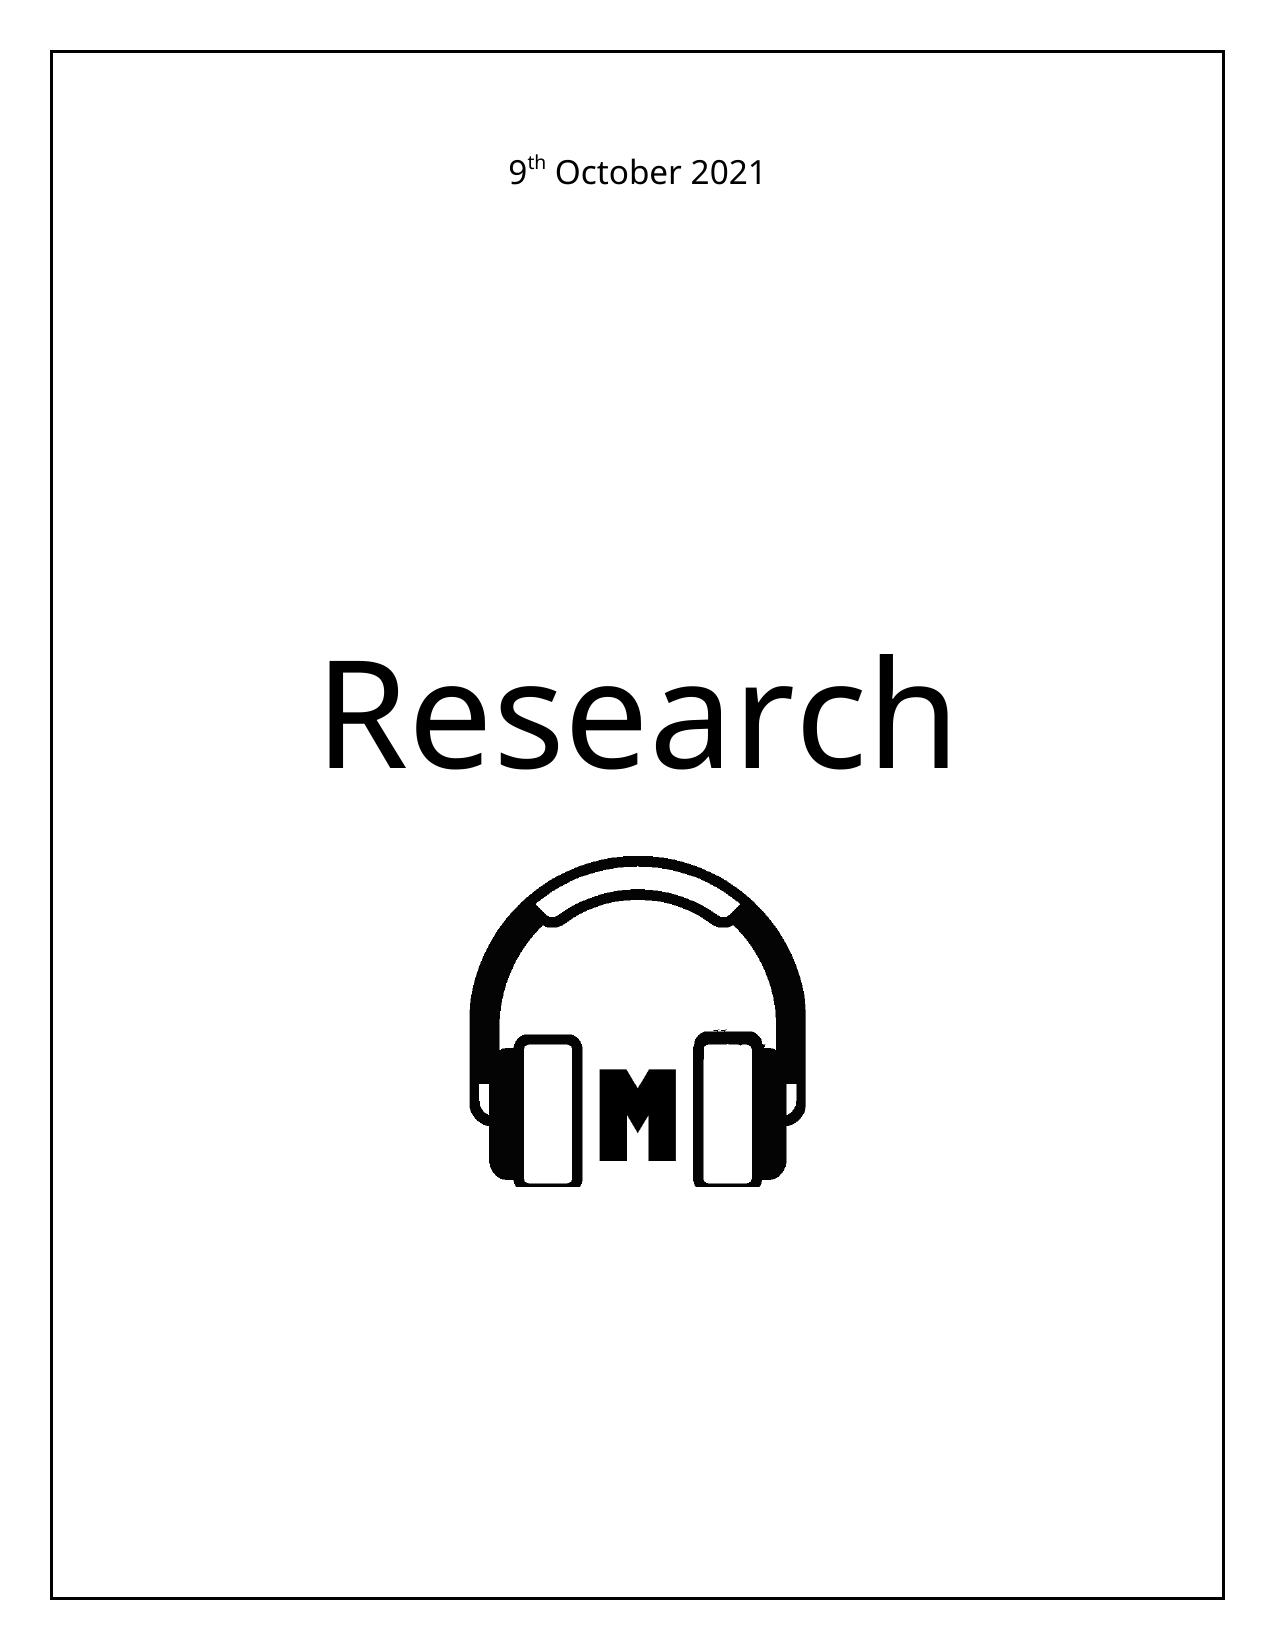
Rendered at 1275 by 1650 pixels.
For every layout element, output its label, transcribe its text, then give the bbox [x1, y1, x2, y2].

picture [469, 850, 806, 1187]
text Research [148, 608, 1126, 812]
text 9th October 2021 [148, 148, 1126, 194]
